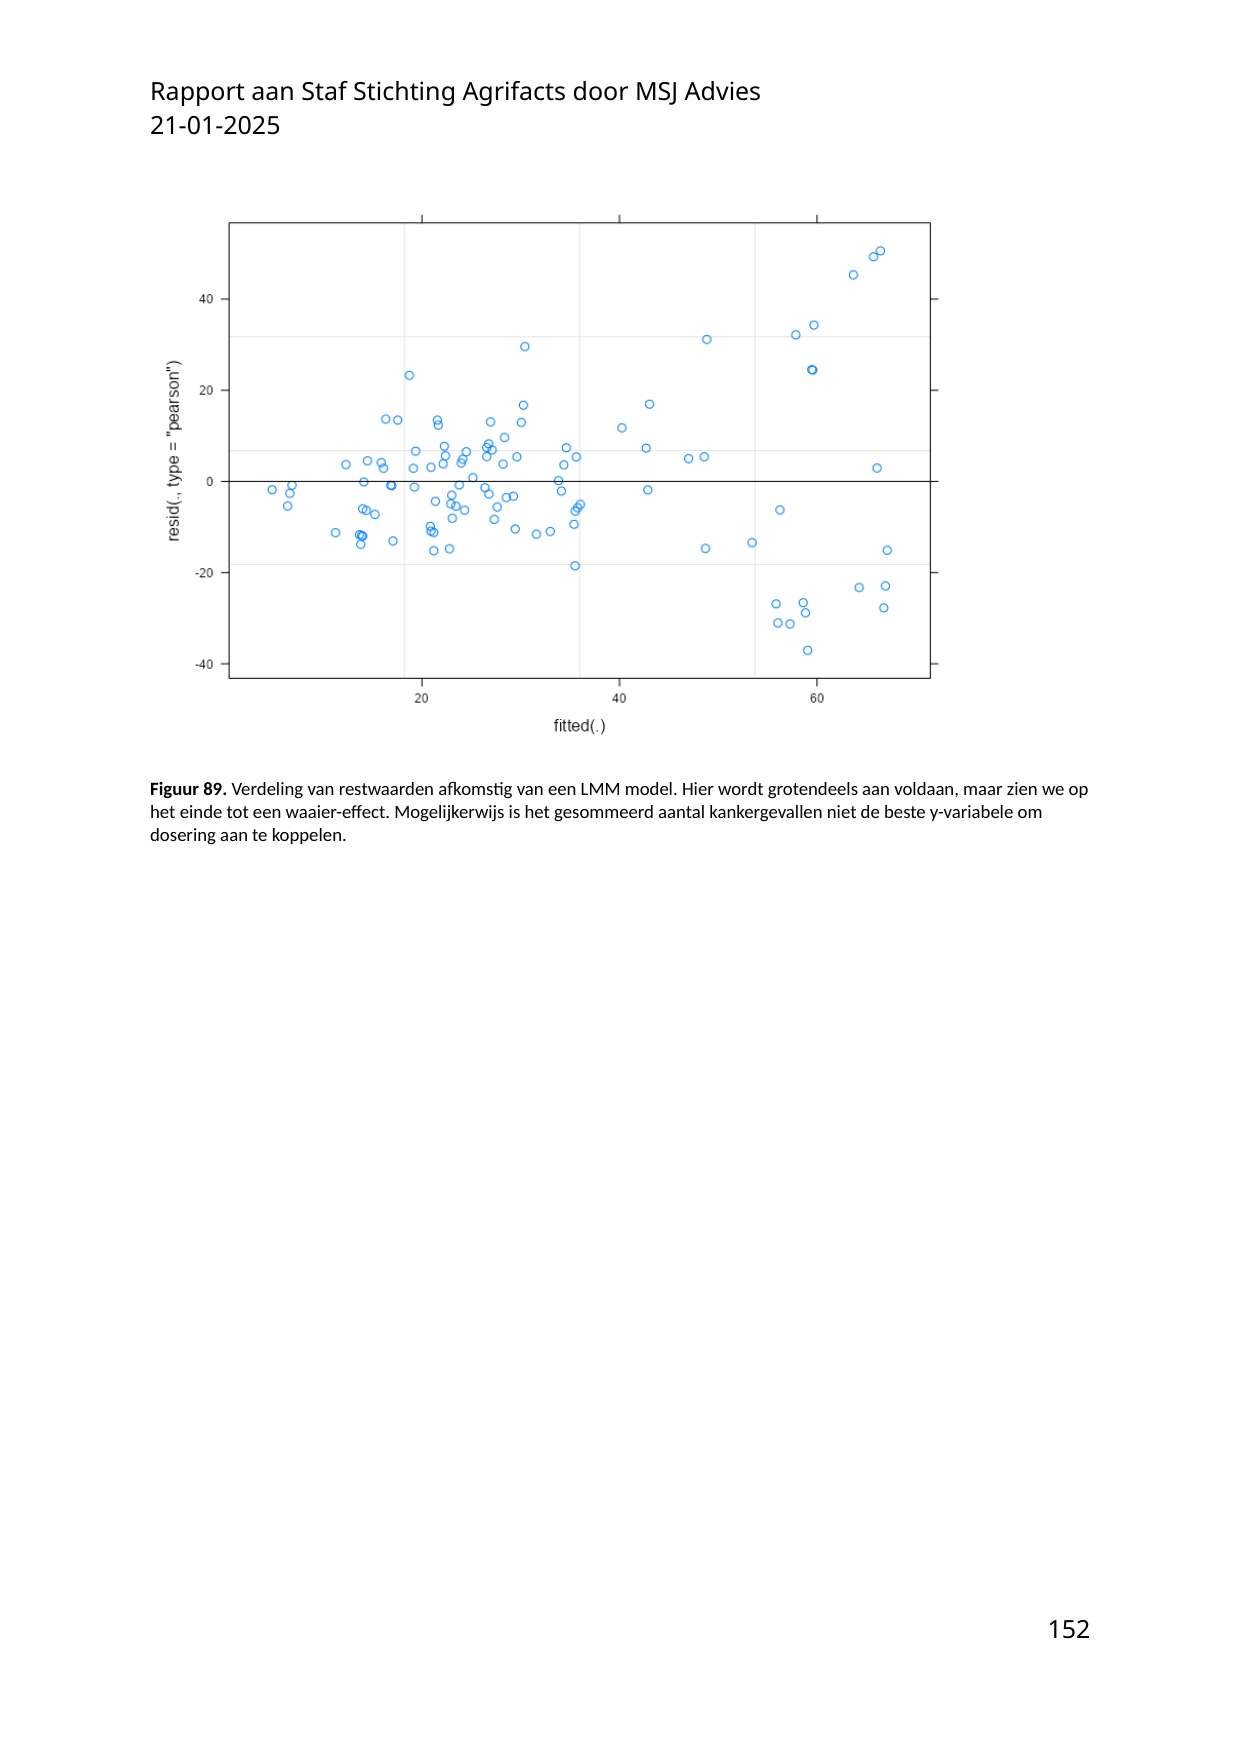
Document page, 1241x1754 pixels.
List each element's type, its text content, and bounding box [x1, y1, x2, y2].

text Figuur 89. Verdeling van restwaarden afkomstig van een LMM model. Hier wordt grotendeels aan voldaan, maar zien we op het einde tot een waaier-effect. Mogelijkerwijs is het gesommeerd aantal kankergevallen niet de beste y-variabele om dosering aan te koppelen. [150, 777, 1090, 846]
picture [150, 176, 970, 756]
